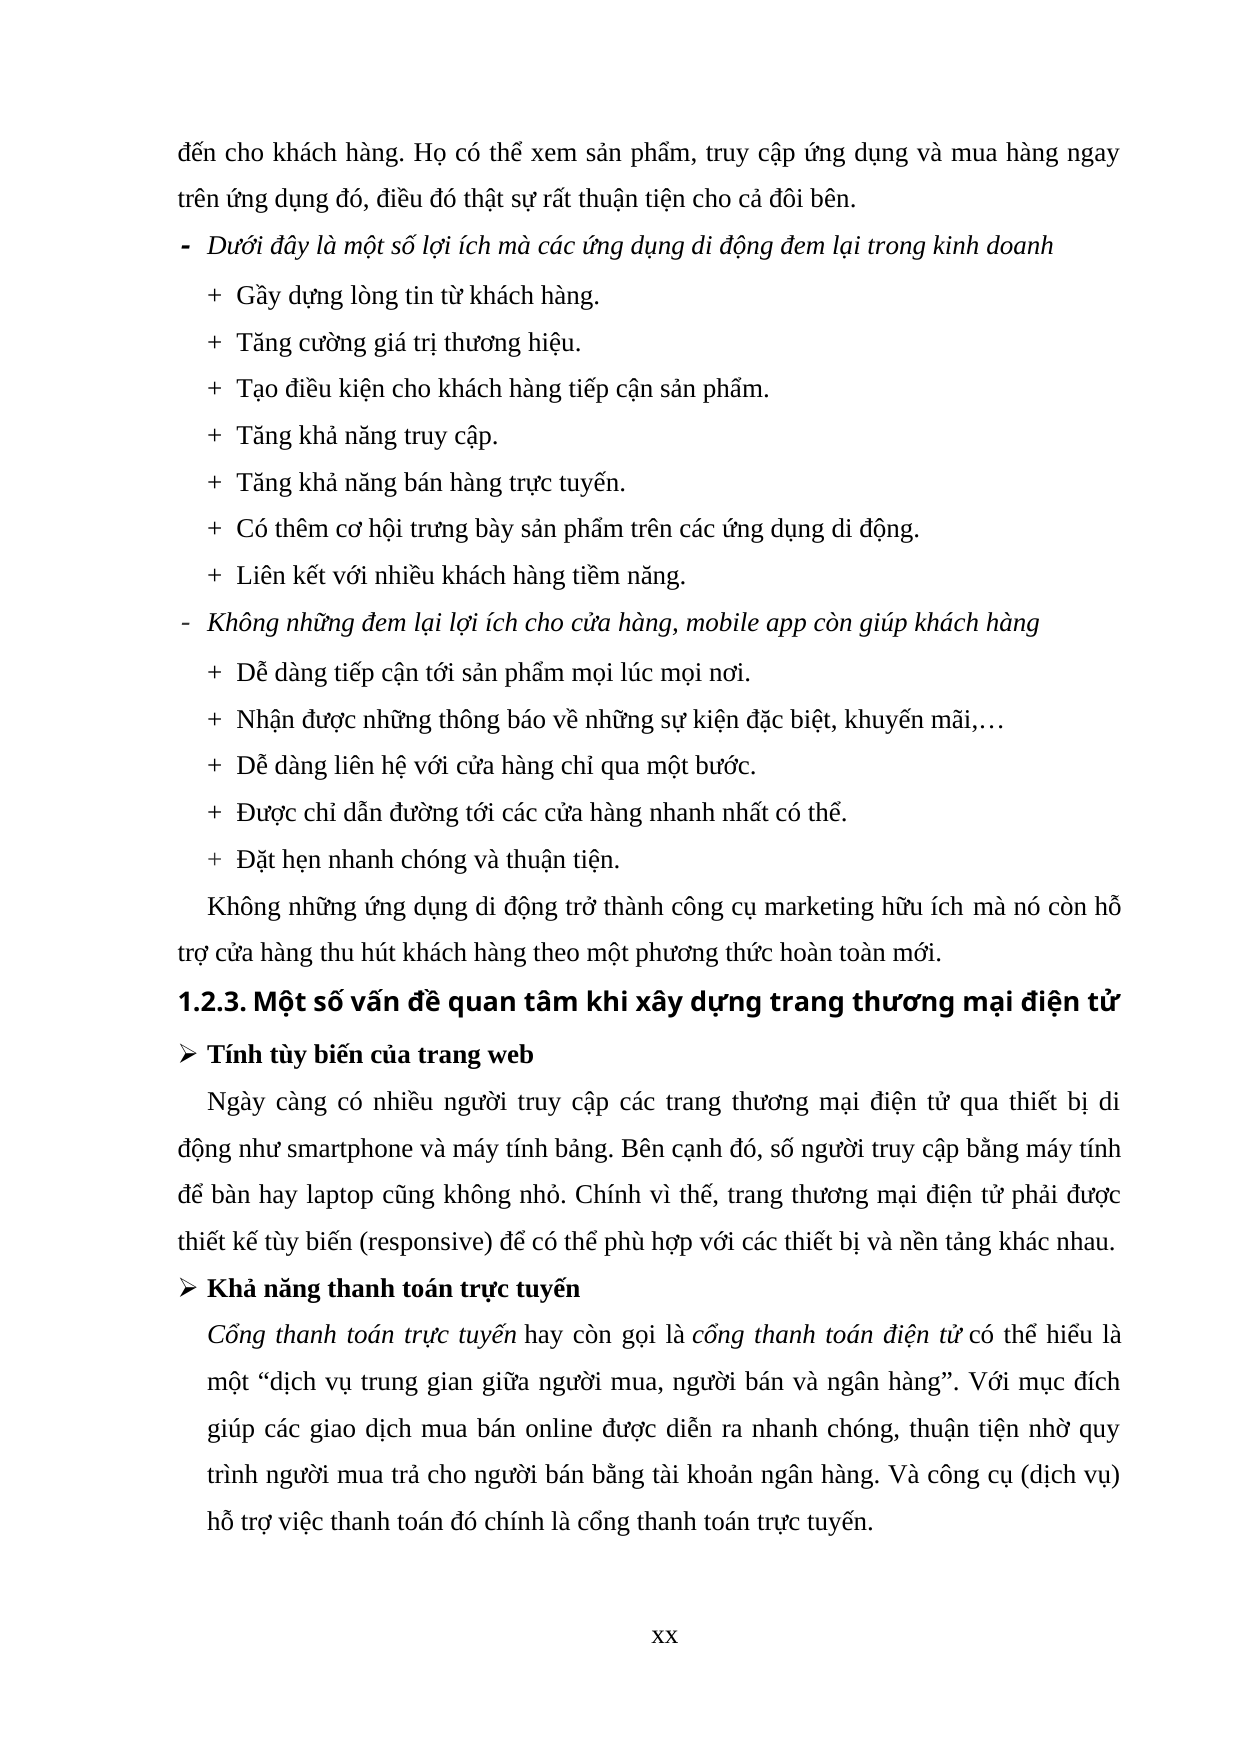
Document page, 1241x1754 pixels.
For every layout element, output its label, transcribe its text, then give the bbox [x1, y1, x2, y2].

list Tạo điều kiện cho khách hàng tiếp cận sản phẩm. [207, 373, 1122, 404]
list Tăng khả năng truy cập. [207, 419, 1122, 450]
list Liên kết với nhiều khách hàng tiềm năng. [207, 559, 1122, 590]
list Tăng cường giá trị thương hiệu. [207, 326, 1122, 357]
list Dễ dàng liên hệ với cửa hàng chỉ qua một bước. [207, 749, 1122, 781]
list Có thêm cơ hội trưng bày sản phẩm trên các ứng dụng di động. [207, 513, 1122, 544]
list Không những đem lại lợi ích cho cửa hàng, mobile app còn giúp khách hàng [177, 606, 1122, 639]
list Cổng thanh toán trực tuyến hay còn gọi là cổng thanh toán điện tử có thể hiểu là một “dịch vụ trung gian giữa người mua, người bán và ngân hàng”. Với mục đích giúp các giao dịch mua bán online được diễn ra nhanh chóng, thuận tiện nhờ quy trình người mua trả cho người bán bằng tài khoản ngân hàng. Và công cụ (dịch vụ) hỗ trợ việc thanh toán đó chính là cổng thanh toán trực tuyến. [207, 1319, 1122, 1536]
list Tính tùy biến của trang web [177, 1038, 1122, 1069]
list Tăng khả năng bán hàng trực tuyến. [207, 466, 1122, 497]
list Gầy dựng lòng tin từ khách hàng. [207, 279, 1122, 310]
list Đặt hẹn nhanh chóng và thuận tiện. [207, 843, 1122, 874]
text Ngày càng có nhiều người truy cập các trang thương mại điện tử qua thiết bị di động như smartphone và máy tính bảng. Bên cạnh đó, số người truy cập bằng máy tính để bàn hay laptop cũng không nhỏ. Chính vì thế, trang thương mại điện tử phải được thiết kế tùy biến (responsive) để có thể phù hợp với các thiết bị và nền tảng khác nhau. [177, 1085, 1122, 1256]
list Khả năng thanh toán trực tuyến [177, 1272, 1122, 1303]
list Được chỉ dẫn đường tới các cửa hàng nhanh nhất có thể. [207, 796, 1122, 827]
text Không những ứng dụng di động trở thành công cụ marketing hữu ích mà nó còn hỗ trợ cửa hàng thu hút khách hàng theo một phương thức hoàn toàn mới. [177, 889, 1122, 967]
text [177, 136, 1122, 214]
list Nhận được những thông báo về những sự kiện đặc biệt, khuyến mãi,… [207, 703, 1122, 734]
subtitle Một số vấn đề quan tâm khi xây dựng trang thương mại điện tử [177, 983, 1122, 1020]
list Dễ dàng tiếp cận tới sản phẩm mọi lúc mọi nơi. [207, 656, 1122, 687]
list Dưới đây là một số lợi ích mà các ứng dụng di động đem lại trong kinh doanh [177, 229, 1122, 263]
